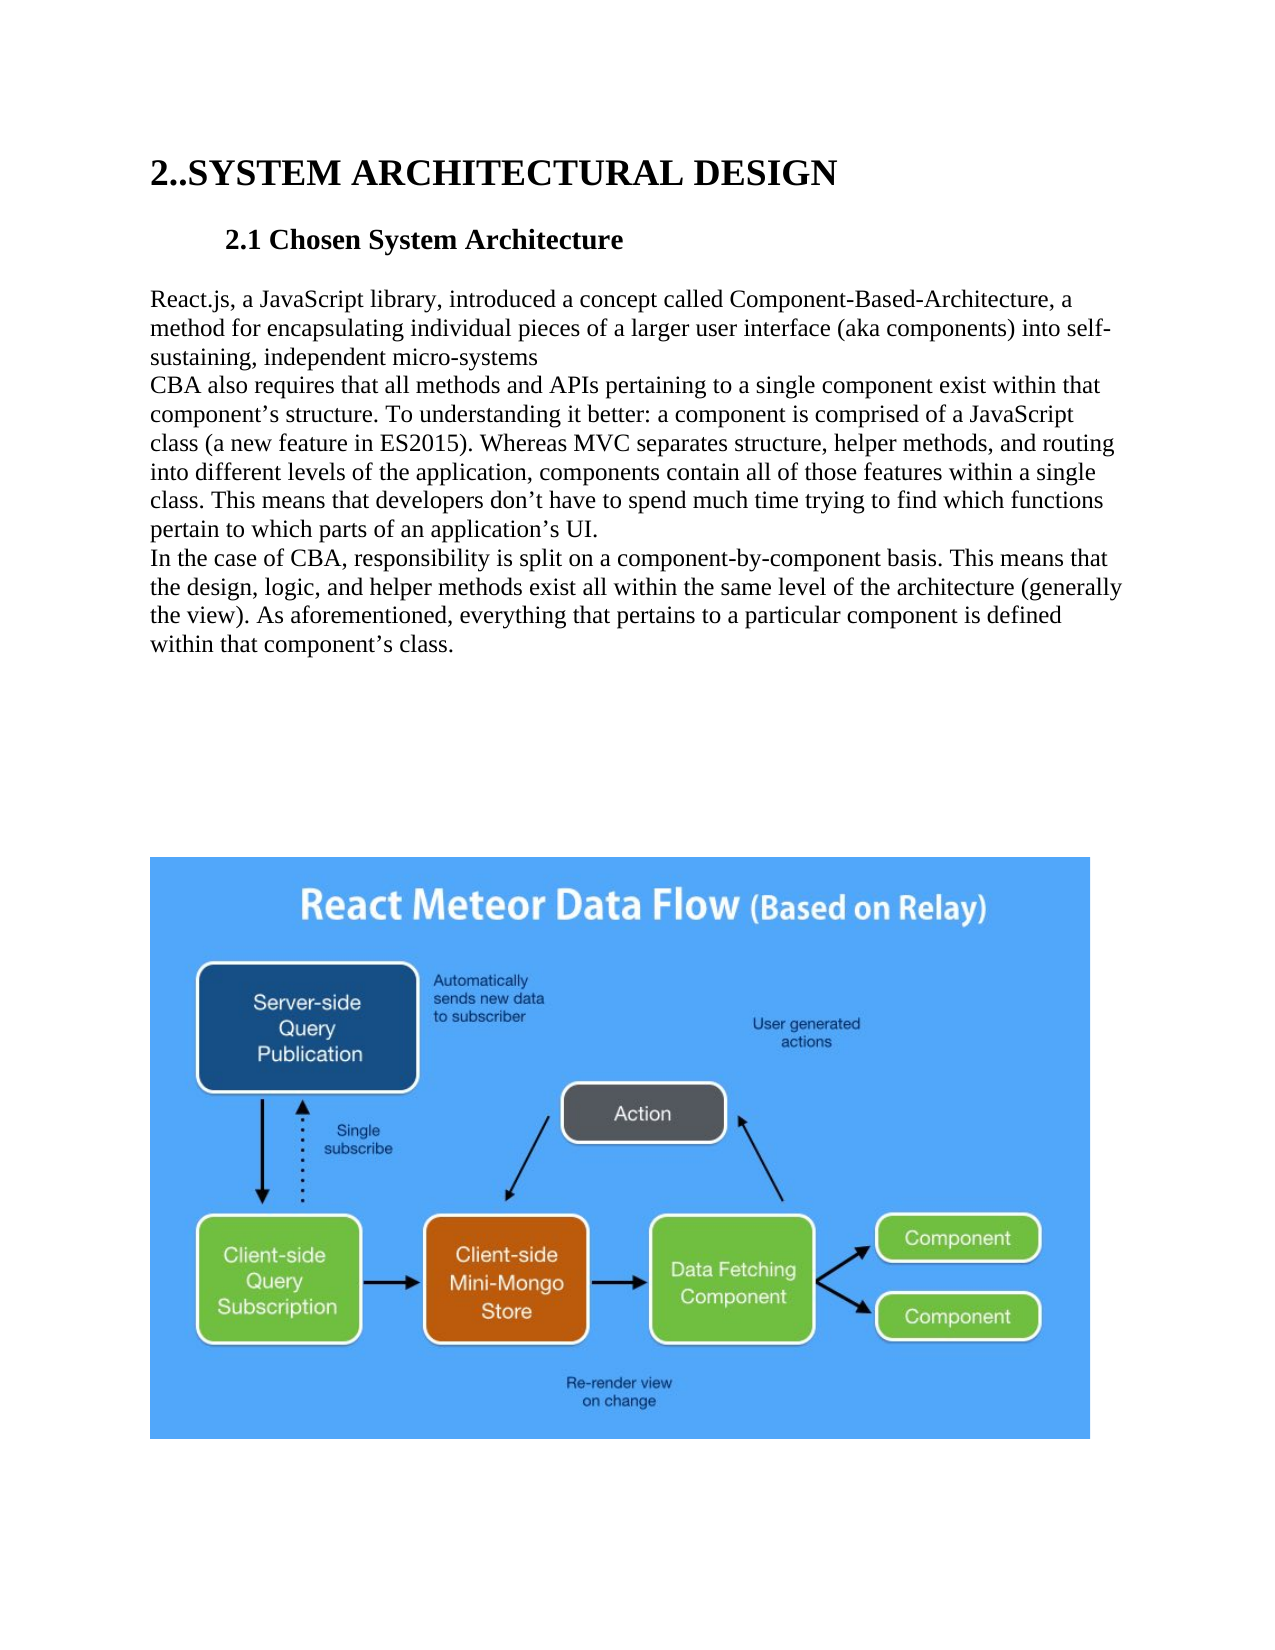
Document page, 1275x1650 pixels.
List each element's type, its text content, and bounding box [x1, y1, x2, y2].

text 2.1 Chosen System Architecture [225, 222, 1125, 255]
text 2..SYSTEM ARCHITECTURAL DESIGN [150, 150, 1125, 193]
text React.js, a JavaScript library, introduced a concept called Component-Based-Architecture, a method for encapsulating individual pieces of a larger user interface (aka components) into self-sustaining, independent micro-systems CBA also requires that all methods and APIs pertaining to a single component exist within that component’s structure. To understanding it better: a component is comprised of a JavaScript class (a new feature in ES2015). Whereas MVC separates structure, helper methods, and routing into different levels of the application, components contain all of those features within a single class. This means that developers don’t have to spend much time trying to find which functions pertain to which parts of an application’s UI. In the case of CBA, responsibility is split on a component-by-component basis. This means that the design, logic, and helper methods exist all within the same level of the architecture (generally the view). As aforementioned, everything that pertains to a particular component is defined within that component’s class. [150, 284, 1125, 658]
picture [150, 857, 1091, 1439]
